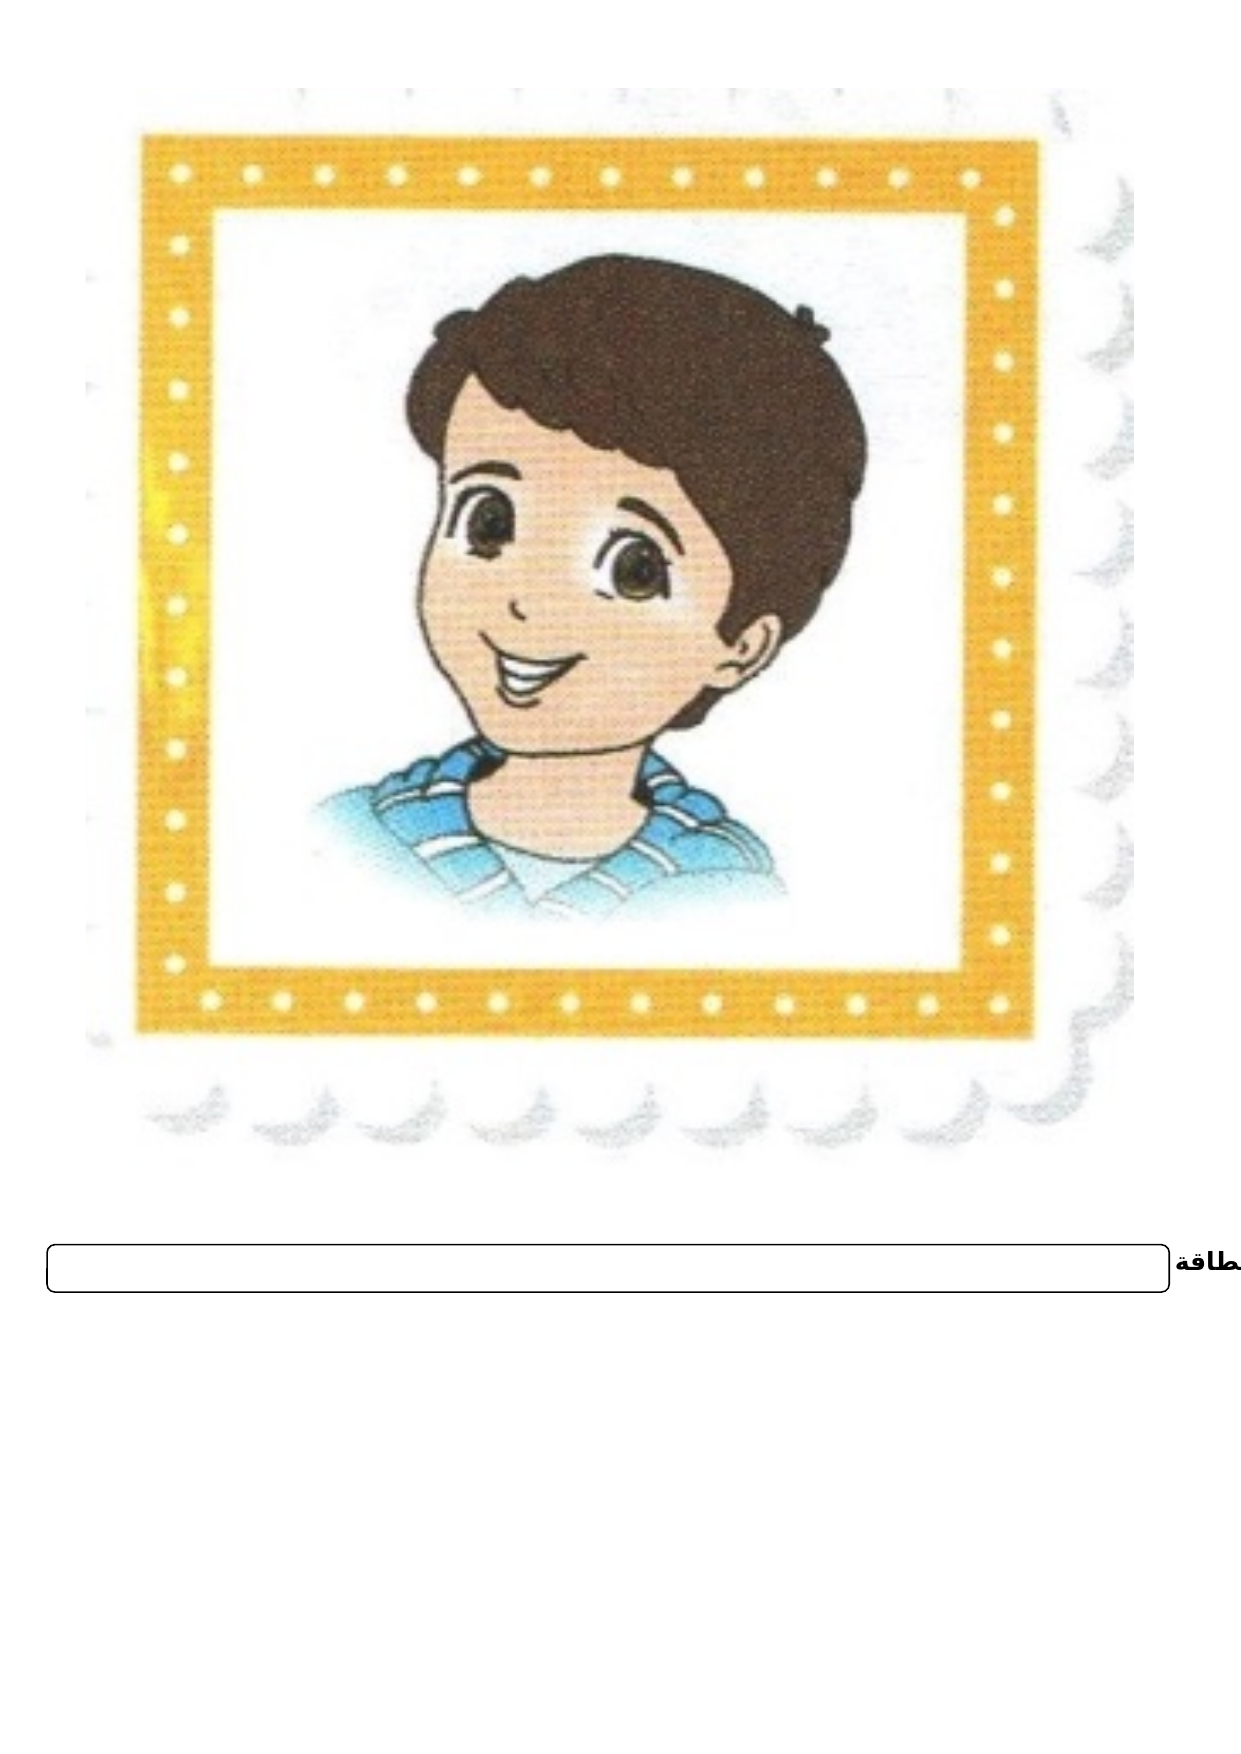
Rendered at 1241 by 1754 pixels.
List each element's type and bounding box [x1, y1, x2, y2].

picture [85, 88, 1134, 1167]
